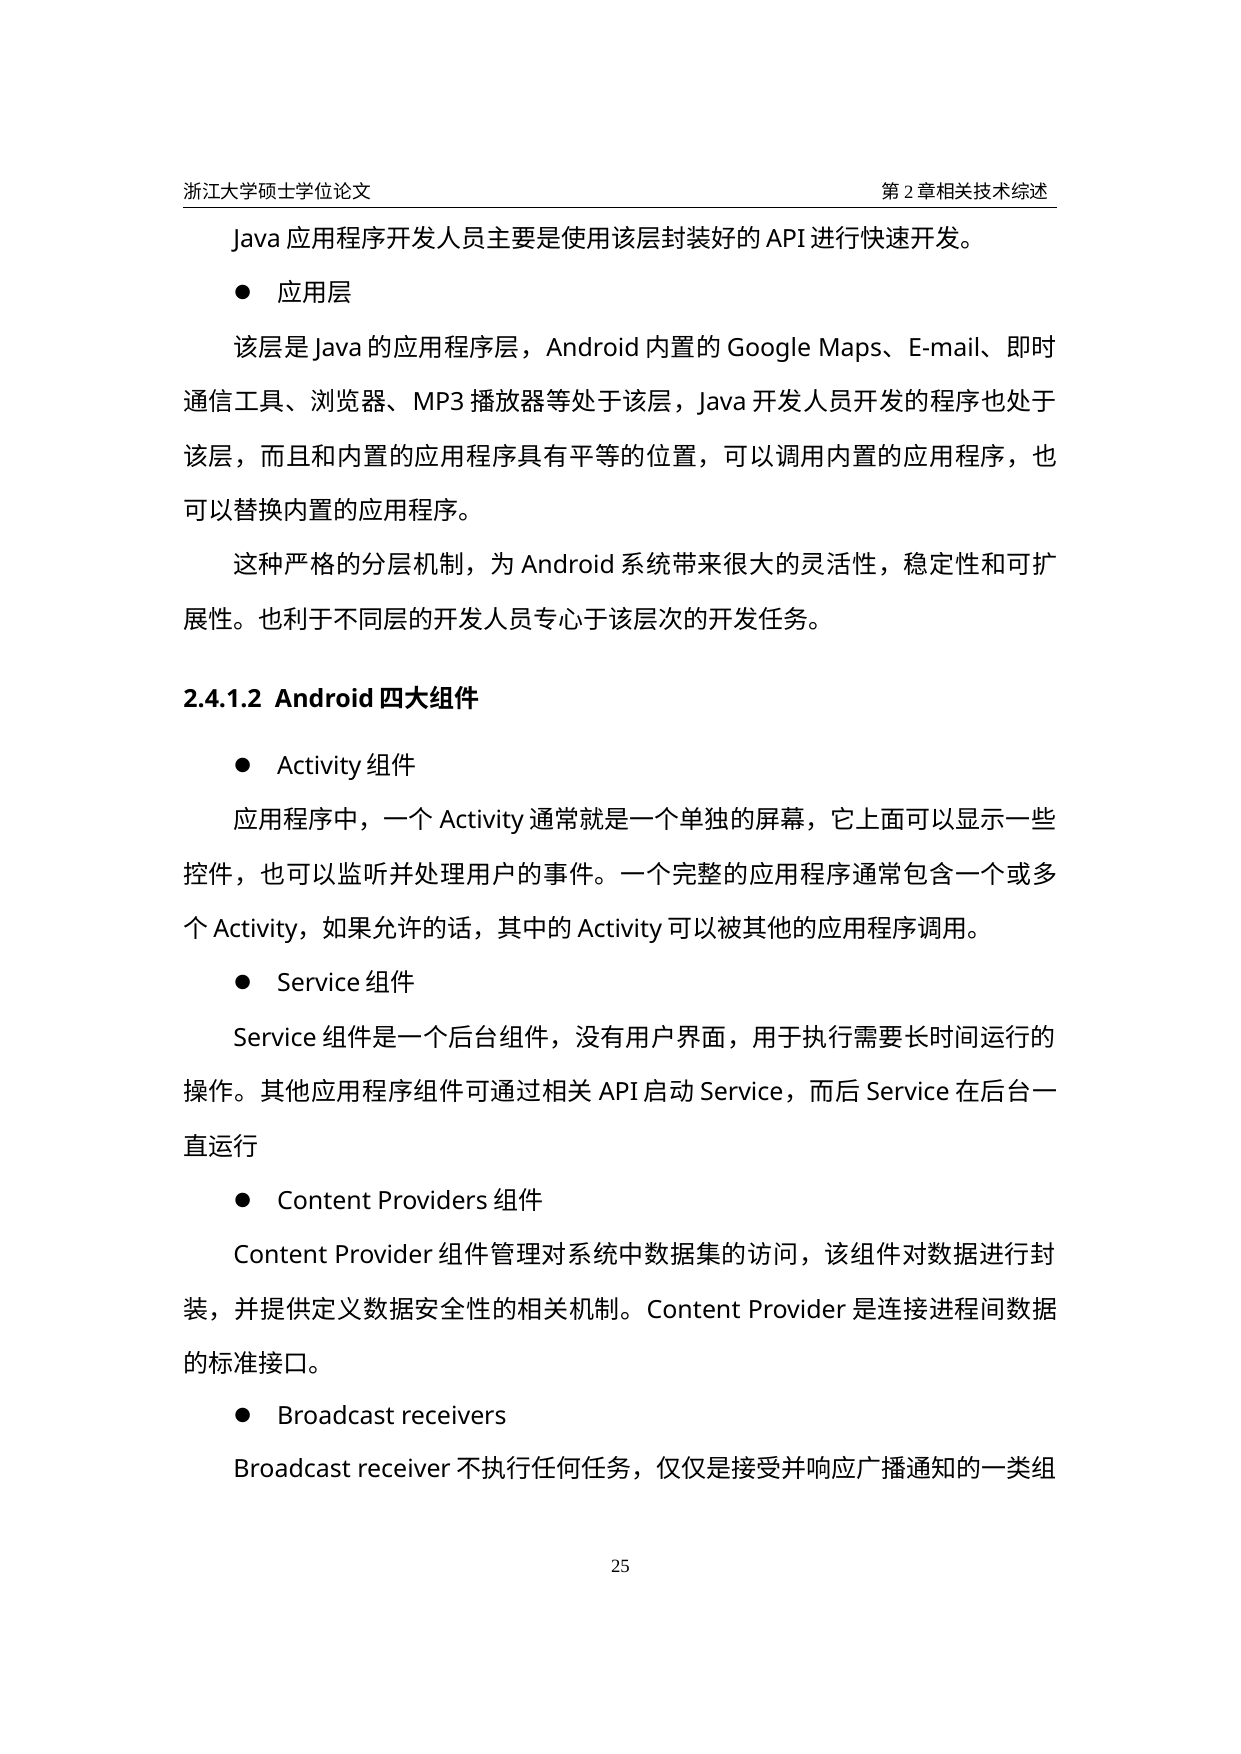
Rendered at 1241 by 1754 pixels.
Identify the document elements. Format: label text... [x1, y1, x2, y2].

list Activity组件 [233, 745, 1057, 782]
text Content Provider组件管理对系统中数据集的访问，该组件对数据进行封装，并提供定义数据安全性的相关机制。Content Provider是连接进程间数据的标准接口。 [183, 1235, 1057, 1380]
text Java应用程序开发人员主要是使用该层封装好的API进行快速开发。 [183, 218, 1057, 255]
subtitle Android四大组件 [183, 678, 1057, 715]
list Service组件 [233, 963, 1057, 999]
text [183, 1449, 1057, 1485]
text Service组件是一个后台组件，没有用户界面，用于执行需要长时间运行的操作。其他应用程序组件可通过相关API启动Service，而后Service在后台一直运行 [183, 1017, 1057, 1162]
list 应用层 [233, 273, 1057, 309]
list Broadcast receivers [233, 1398, 1057, 1432]
text 应用程序中，一个Activity通常就是一个单独的屏幕，它上面可以显示一些控件，也可以监听并处理用户的事件。一个完整的应用程序通常包含一个或多个Activity，如果允许的话，其中的Activity可以被其他的应用程序调用。 [183, 800, 1057, 945]
text 这种严格的分层机制，为Android系统带来很大的灵活性，稳定性和可扩展性。也利于不同层的开发人员专心于该层次的开发任务。 [183, 545, 1057, 635]
list Content Providers组件 [233, 1180, 1057, 1217]
text 该层是Java的应用程序层，Android内置的Google Maps、E-mail、即时通信工具、浏览器、MP3播放器等处于该层，Java开发人员开发的程序也处于该层，而且和内置的应用程序具有平等的位置，可以调用内置的应用程序，也可以替换内置的应用程序。 [183, 327, 1057, 527]
